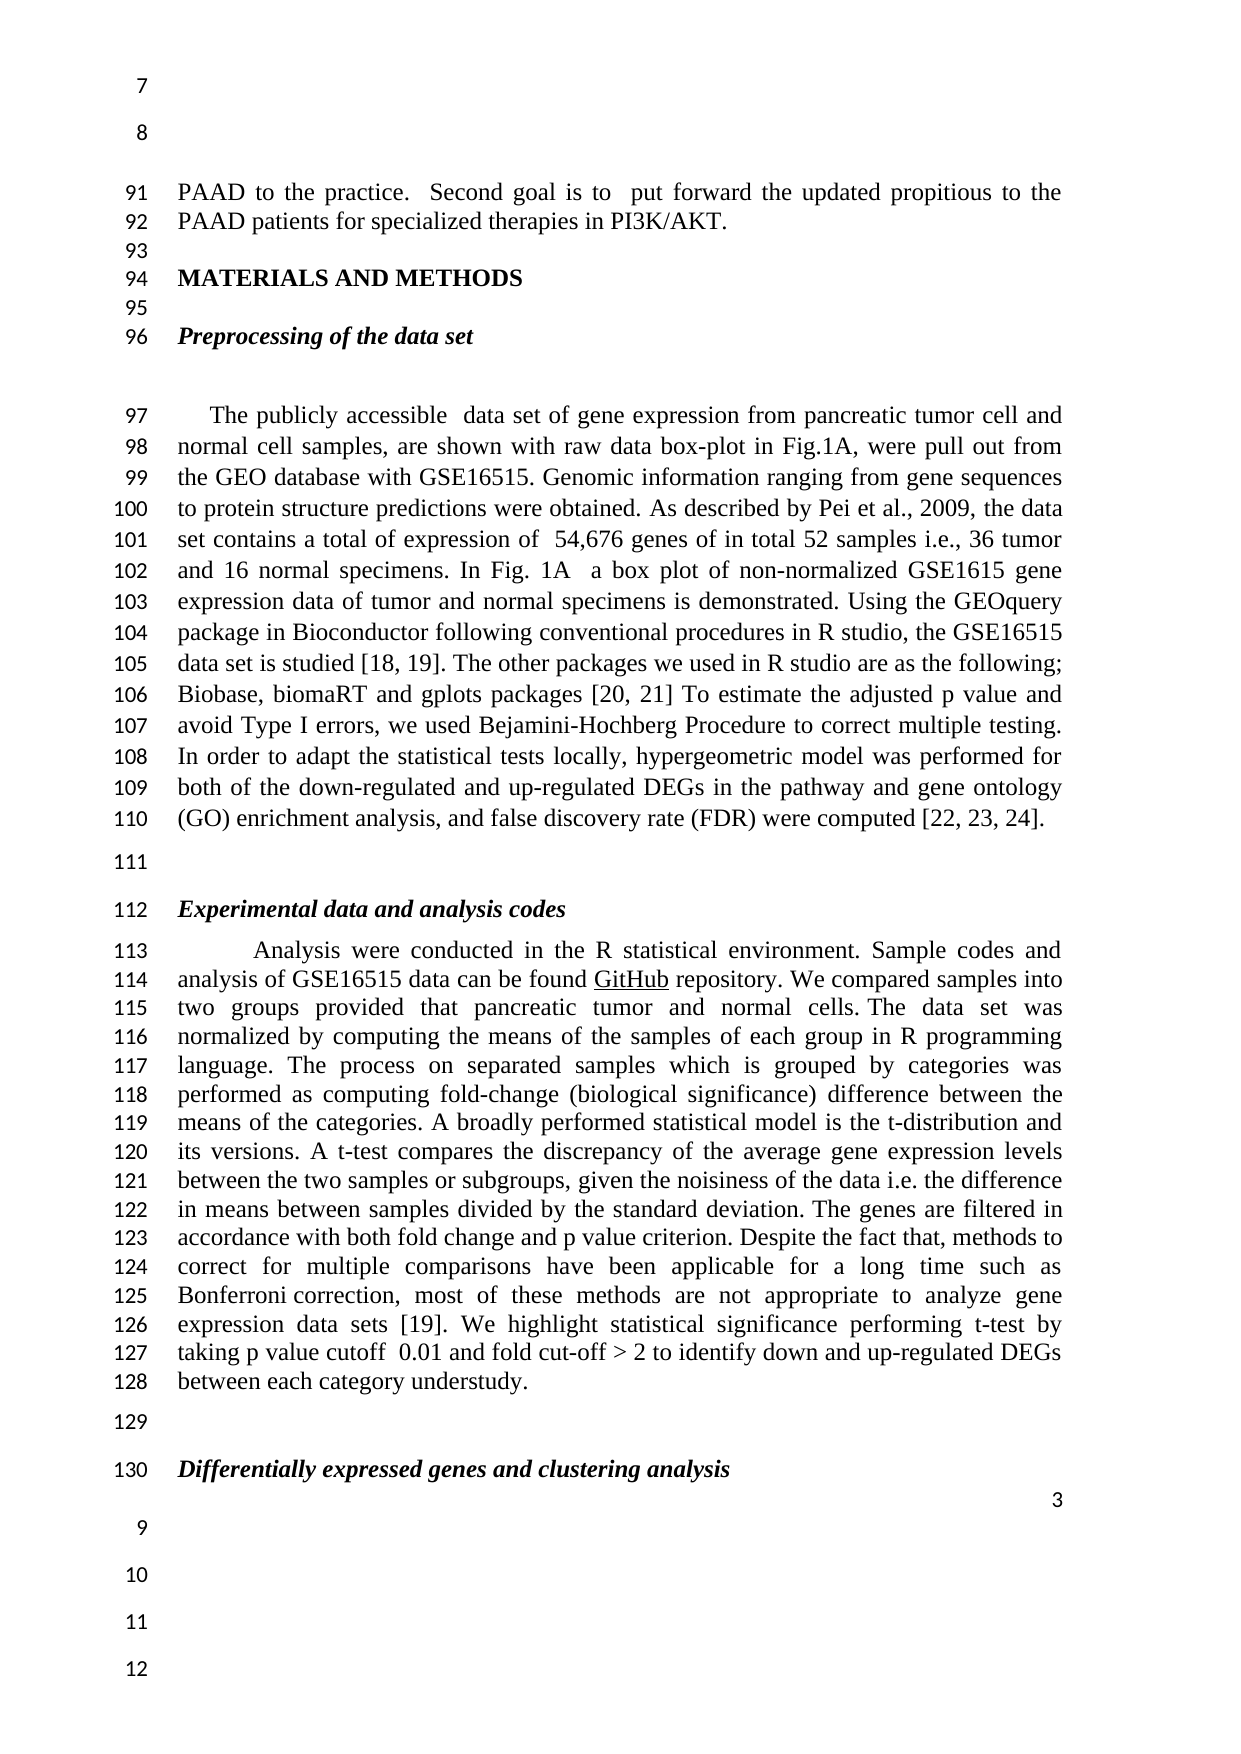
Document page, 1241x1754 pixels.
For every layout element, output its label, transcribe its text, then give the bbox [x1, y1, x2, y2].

subtitle Analysis were conducted in the R statistical environment. Sample codes and analysis of GSE16515 data can be found GitHub repository. We compared samples into two groups provided that pancreatic tumor and normal cells. The data set was normalized by computing the means of the samples of each group in R programming language. The process on separated samples which is grouped by categories was performed as computing fold-change (biological significance) difference between the means of the categories. A broadly performed statistical model is the t-distribution and its versions. A t-test compares the discrepancy of the average gene expression levels between the two samples or subgroups, given the noisiness of the data i.e. the difference in means between samples divided by the standard deviation. The genes are filtered in accordance with both fold change and p value criterion. Despite the fact that, methods to correct for multiple comparisons have been applicable for a long time such as Bonferroni correction, most of these methods are not appropriate to analyze gene expression data sets [19]. We highlight statistical significance performing t-test by taking p value cutoff 0.01 and fold cut-off > 2 to identify down and up-regulated DEGs between each category understudy. [177, 935, 1063, 1395]
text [177, 177, 1063, 235]
text Preprocessing of the data set [177, 321, 1063, 350]
subtitle Experimental data and analysis codes [177, 894, 1063, 922]
subtitle The publicly accessible data set of gene expression from pancreatic tumor cell and normal cell samples, are shown with raw data box-plot in Fig.1A, were pull out from the GEO database with GSE16515. Genomic information ranging from gene sequences to protein structure predictions were obtained. As described by Pei et al., 2009, the data set contains a total of expression of 54,676 genes of in total 52 samples i.e., 36 tumor and 16 normal specimens. In Fig. 1A a box plot of non-normalized GSE1615 gene expression data of tumor and normal specimens is demonstrated. Using the GEOquery package in Bioconductor following conventional procedures in R studio, the GSE16515 data set is studied [18, 19]. The other packages we used in R studio are as the following; Biobase, biomaRT and gplots packages [20, 21] To estimate the adjusted p value and avoid Type I errors, we used Bejamini-Hochberg Procedure to correct multiple testing. In order to adapt the statistical tests locally, hypergeometric model was performed for both of the down-regulated and up-regulated DEGs in the pathway and gene ontology (GO) enrichment analysis, and false discovery rate (FDR) were computed [22, 23, 24]. [177, 400, 1063, 832]
text Differentially expressed genes and clustering analysis [177, 1454, 1063, 1483]
text MATERIALS AND METHODS [177, 263, 1063, 292]
